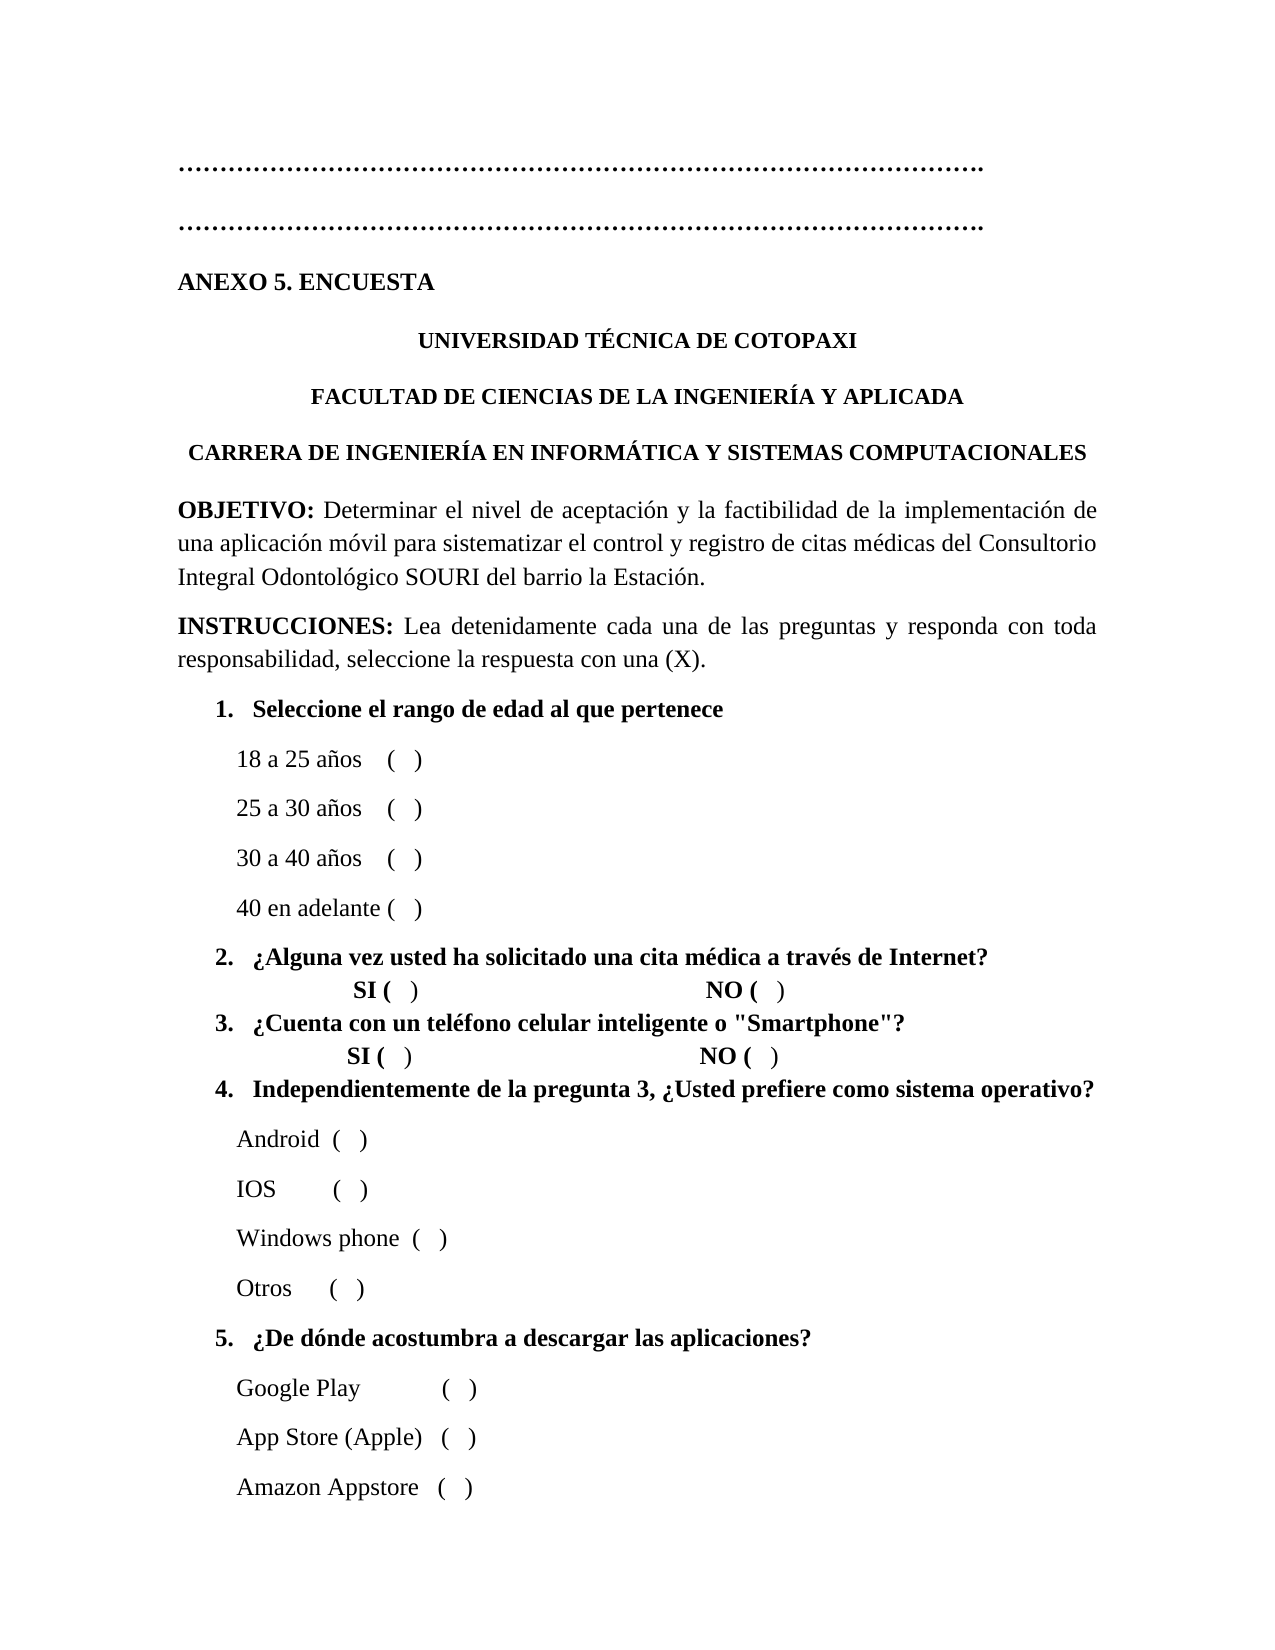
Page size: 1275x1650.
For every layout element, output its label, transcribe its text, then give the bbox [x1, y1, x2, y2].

list SI ( ) NO ( ) [222, 975, 1098, 1004]
text Windows phone ( ) [236, 1223, 1098, 1252]
text IOS ( ) [236, 1174, 1098, 1203]
list Seleccione el rango de edad al que pertenece [215, 694, 1098, 723]
list ……………………………………………………………………………………. [177, 148, 1098, 176]
text 30 a 40 años ( ) [236, 843, 1098, 872]
text 18 a 25 años ( ) [236, 744, 1098, 772]
list ¿Alguna vez usted ha solicitado una cita médica a través de Internet? [215, 942, 1098, 971]
text App Store (Apple) ( ) [236, 1422, 1098, 1451]
text INSTRUCCIONES: Lea detenidamente cada una de las preguntas y responda con toda responsabilidad, seleccione la respuesta con una (X). [177, 611, 1098, 673]
text 25 a 30 años ( ) [236, 793, 1098, 822]
list SI ( ) NO ( ) [222, 1041, 1098, 1070]
list ¿Cuenta con un teléfono celular inteligente o "Smartphone"? [215, 1008, 1098, 1037]
text Android ( ) [236, 1124, 1098, 1153]
text CARRERA DE INGENIERÍA EN INFORMÁTICA Y SISTEMAS COMPUTACIONALES [177, 439, 1098, 466]
text Google Play ( ) [236, 1373, 1098, 1401]
text FACULTAD DE CIENCIAS DE LA INGENIERÍA Y APLICADA [177, 383, 1098, 409]
text ……………………………………………………………………………………. [177, 207, 1098, 236]
text OBJETIVO: Determinar el nivel de aceptación y la factibilidad de la implementación de una aplicación móvil para sistematizar el control y registro de citas médicas del Consultorio Integral Odontológico SOURI del barrio la Estación. [177, 496, 1098, 590]
text 40 en adelante ( ) [236, 893, 1098, 921]
list ¿De dónde acostumbra a descargar las aplicaciones? [215, 1323, 1098, 1352]
text ANEXO 5. ENCUESTA [177, 267, 1098, 296]
list Independientemente de la pregunta 3, ¿Usted prefiere como sistema operativo? [215, 1074, 1098, 1103]
text UNIVERSIDAD TÉCNICA DE COTOPAXI [177, 327, 1098, 353]
text Amazon Appstore ( ) [236, 1472, 1098, 1501]
text Otros ( ) [236, 1273, 1098, 1302]
